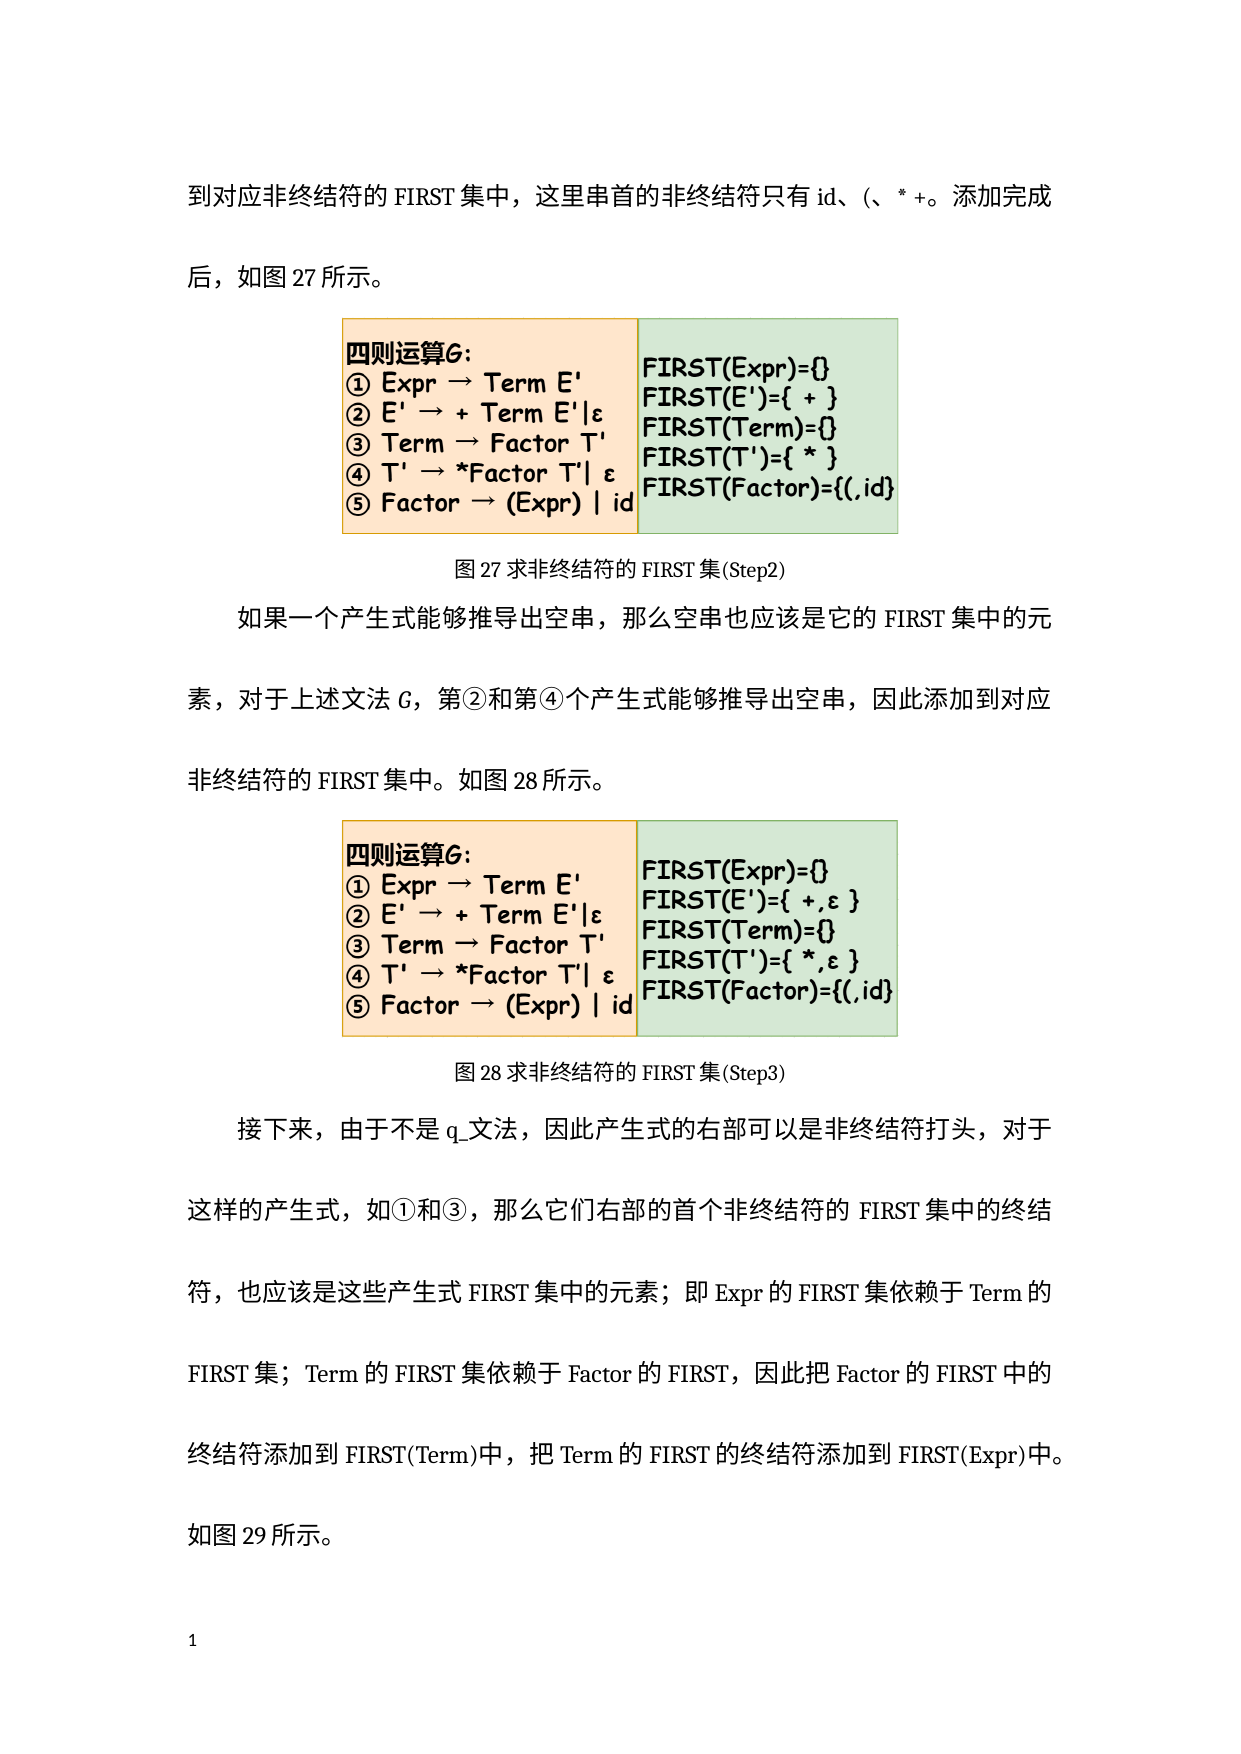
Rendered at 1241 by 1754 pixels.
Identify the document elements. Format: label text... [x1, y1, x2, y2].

text 图28 求非终结符的FIRST集(Step3) [187, 1055, 1053, 1087]
text 接下来，由于不是q_文法，因此产生式的右部可以是非终结符打头，对于这样的产生式，如①和③，那么它们右部的首个非终结符的FIRST集中的终结符，也应该是这些产生式FIRST集中的元素；即Expr的FIRST集依赖于Term的FIRST集；Term的FIRST集依赖于Factor的FIRST，因此把Factor的FIRST中的终结符添加到FIRST(Term)中，把Term的FIRST的终结符添加到FIRST(Expr)中。如图29所示。 [187, 1095, 1053, 1566]
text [187, 162, 1053, 308]
picture [341, 317, 899, 534]
text 如果一个产生式能够推导出空串，那么空串也应该是它的FIRST集中的元素，对于上述文法G，第②和第④个产生式能够推导出空串，因此添加到对应非终结符的FIRST集中。如图28所示。 [187, 584, 1053, 811]
picture [341, 820, 899, 1038]
text 图27 求非终结符的FIRST集(Step2) [187, 551, 1053, 584]
